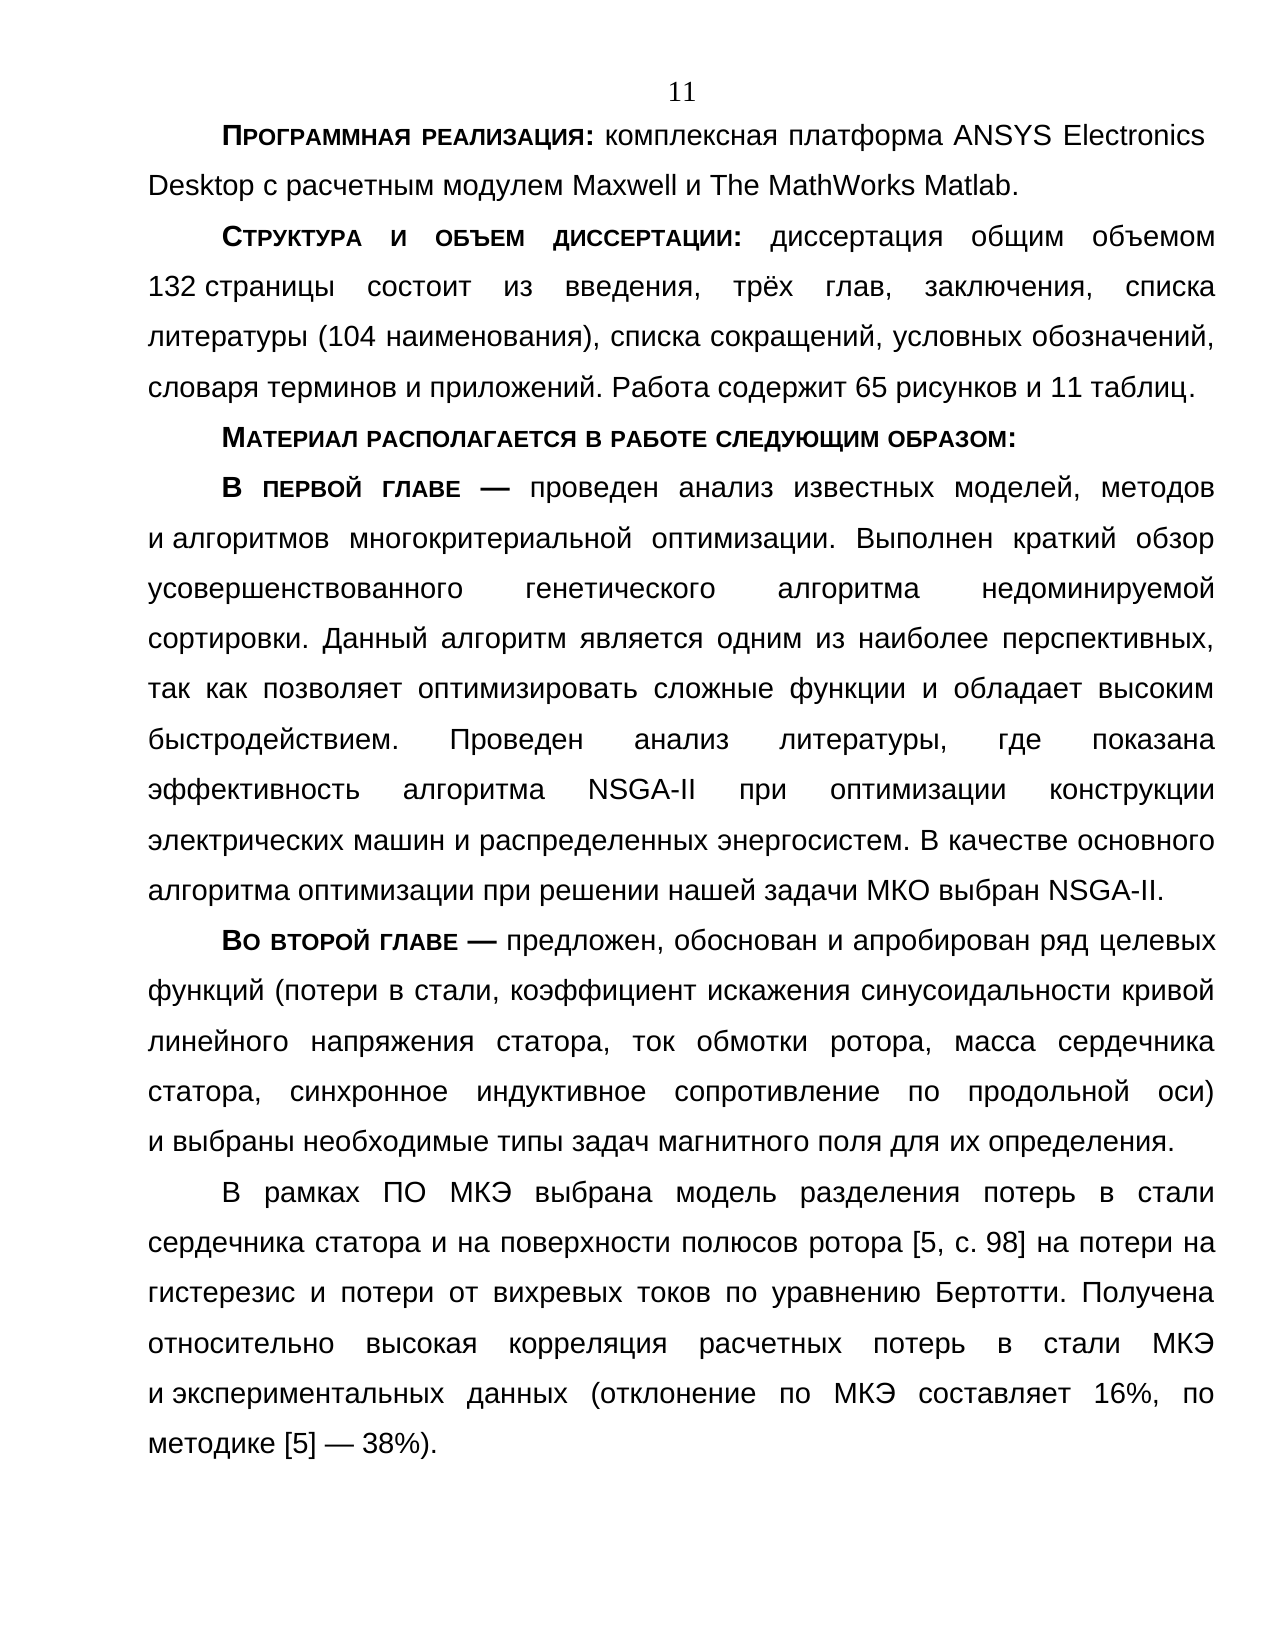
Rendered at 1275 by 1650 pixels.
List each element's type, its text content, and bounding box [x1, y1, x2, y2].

text Структура и объем диссертации: диссертация общим объемом 132 страницы состоит из введения, трёх глав, заключения, списка литературы (104 наименования), списка сокращений, условных обозначений, словаря терминов и приложений. Работа содержит 65 рисунков и 11 таблиц. [148, 219, 1216, 403]
text Во второй главе — предложен, обоснован и апробирован ряд целевых функций (потери в стали, коэффициент искажения синусоидальности кривой линейного напряжения статора, ток обмотки ротора, масса сердечника статора, синхронное индуктивное сопротивление по продольной оси) и выбраны необходимые типы задач магнитного поля для их определения. [148, 923, 1216, 1158]
text В первой главе — проведен анализ известных моделей, методов и алгоритмов многокритериальной оптимизации. Выполнен краткий обзор усовершенствованного генетического алгоритма недоминируемой сортировки. Данный алгоритм является одним из наиболее перспективных, так как позволяет оптимизировать сложные функции и обладает высоким быстродействием. Проведен анализ литературы, где показана эффективность алгоритма NSGA-II при оптимизации конструкции электрических машин и распределенных энергосистем. В качестве основного алгоритма оптимизации при решении нашей задачи МКО выбран NSGA-II. [148, 470, 1216, 906]
text Программная реализация: комплексная платформа ANSYS Electronics Desktop с расчетным модулем Maxwell и The MathWorks Matlab. [148, 118, 1205, 202]
text Материал располагается в работе следующим образом: [148, 420, 1216, 453]
text В рамках ПО МКЭ выбрана модель разделения потерь в стали сердечника статора и на поверхности полюсов ротора [5, с. 98] на потери на гистерезис и потери от вихревых токов по уравнению Бертотти. Получена относительно высокая корреляция расчетных потерь в стали МКЭ и экспериментальных данных (отклонение по МКЭ составляет 16%, по методике [5] — 38%). [148, 1175, 1216, 1460]
